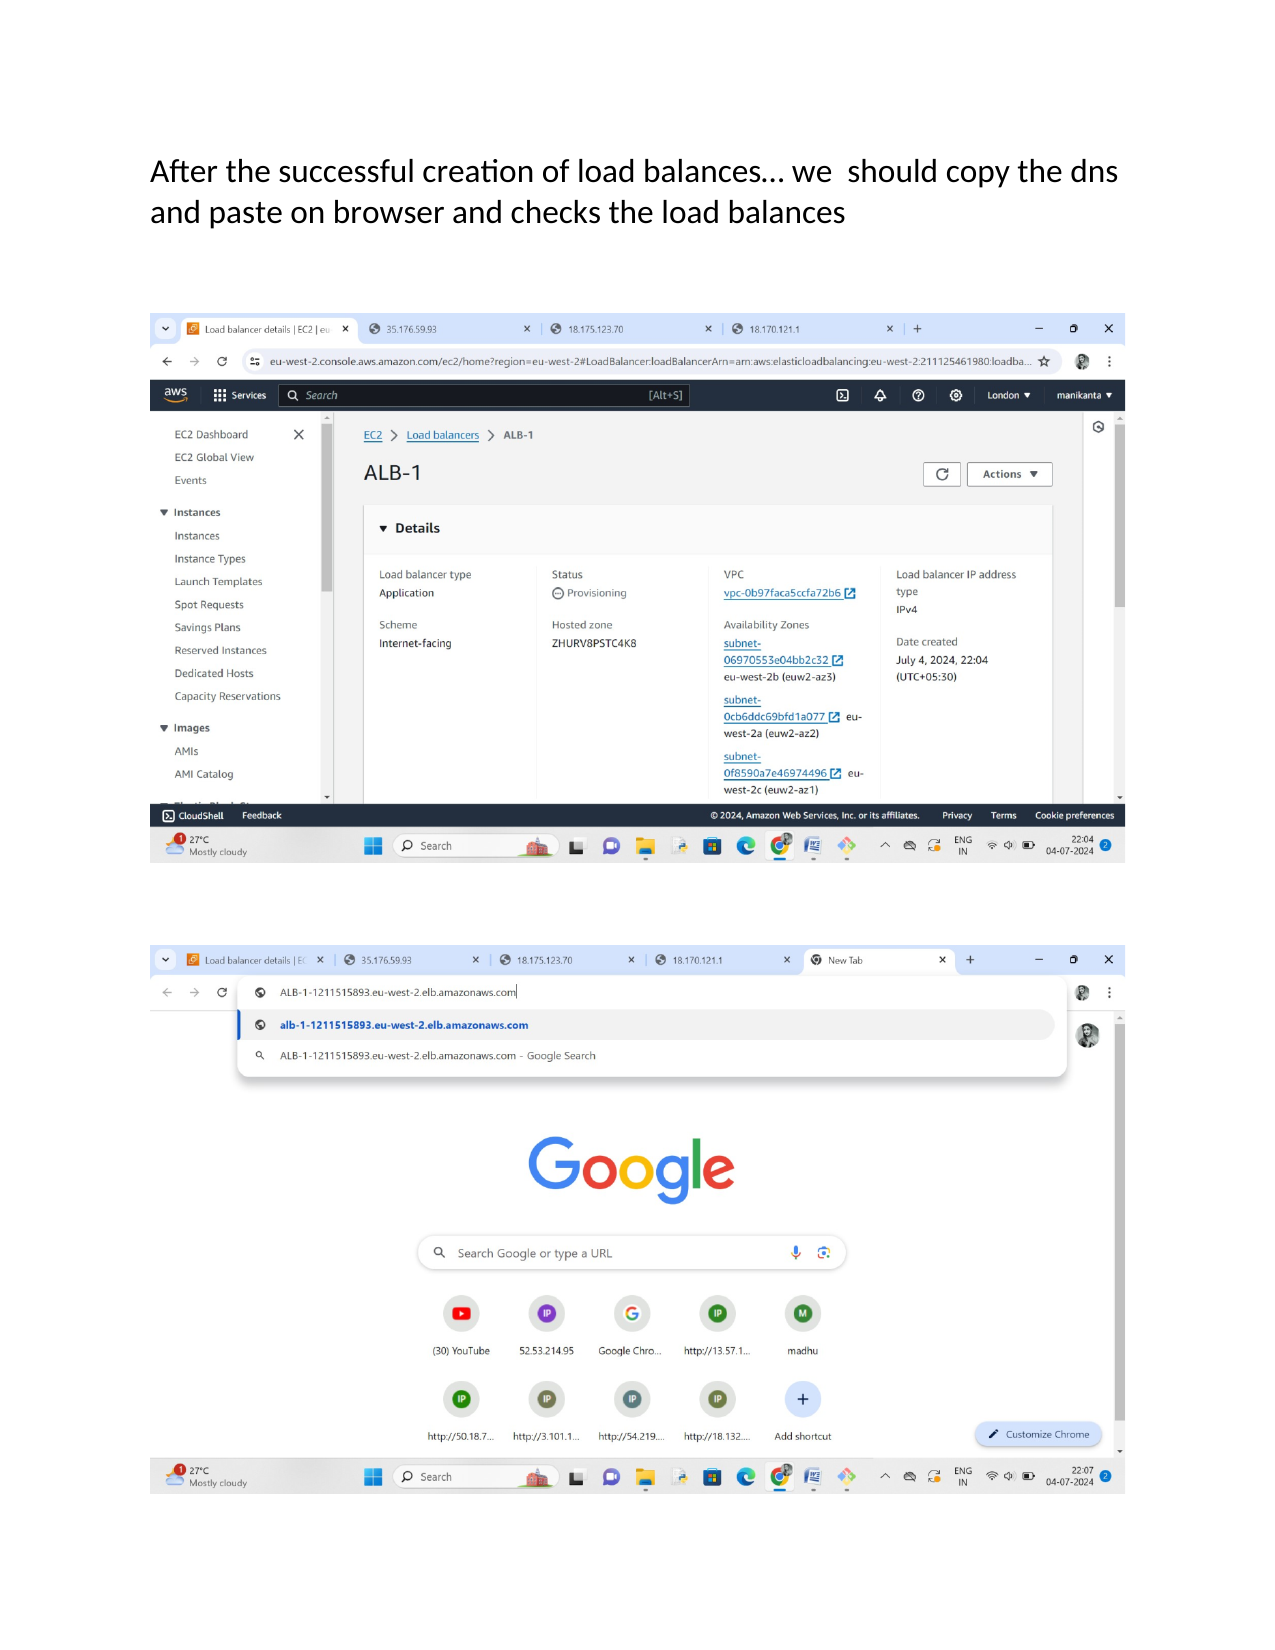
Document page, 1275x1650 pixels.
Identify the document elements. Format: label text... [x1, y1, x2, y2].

text After the successful creation of load balances… we should copy the dns and paste on browser and checks the load balances [150, 150, 1125, 231]
picture [150, 313, 1125, 863]
picture [150, 945, 1125, 1494]
